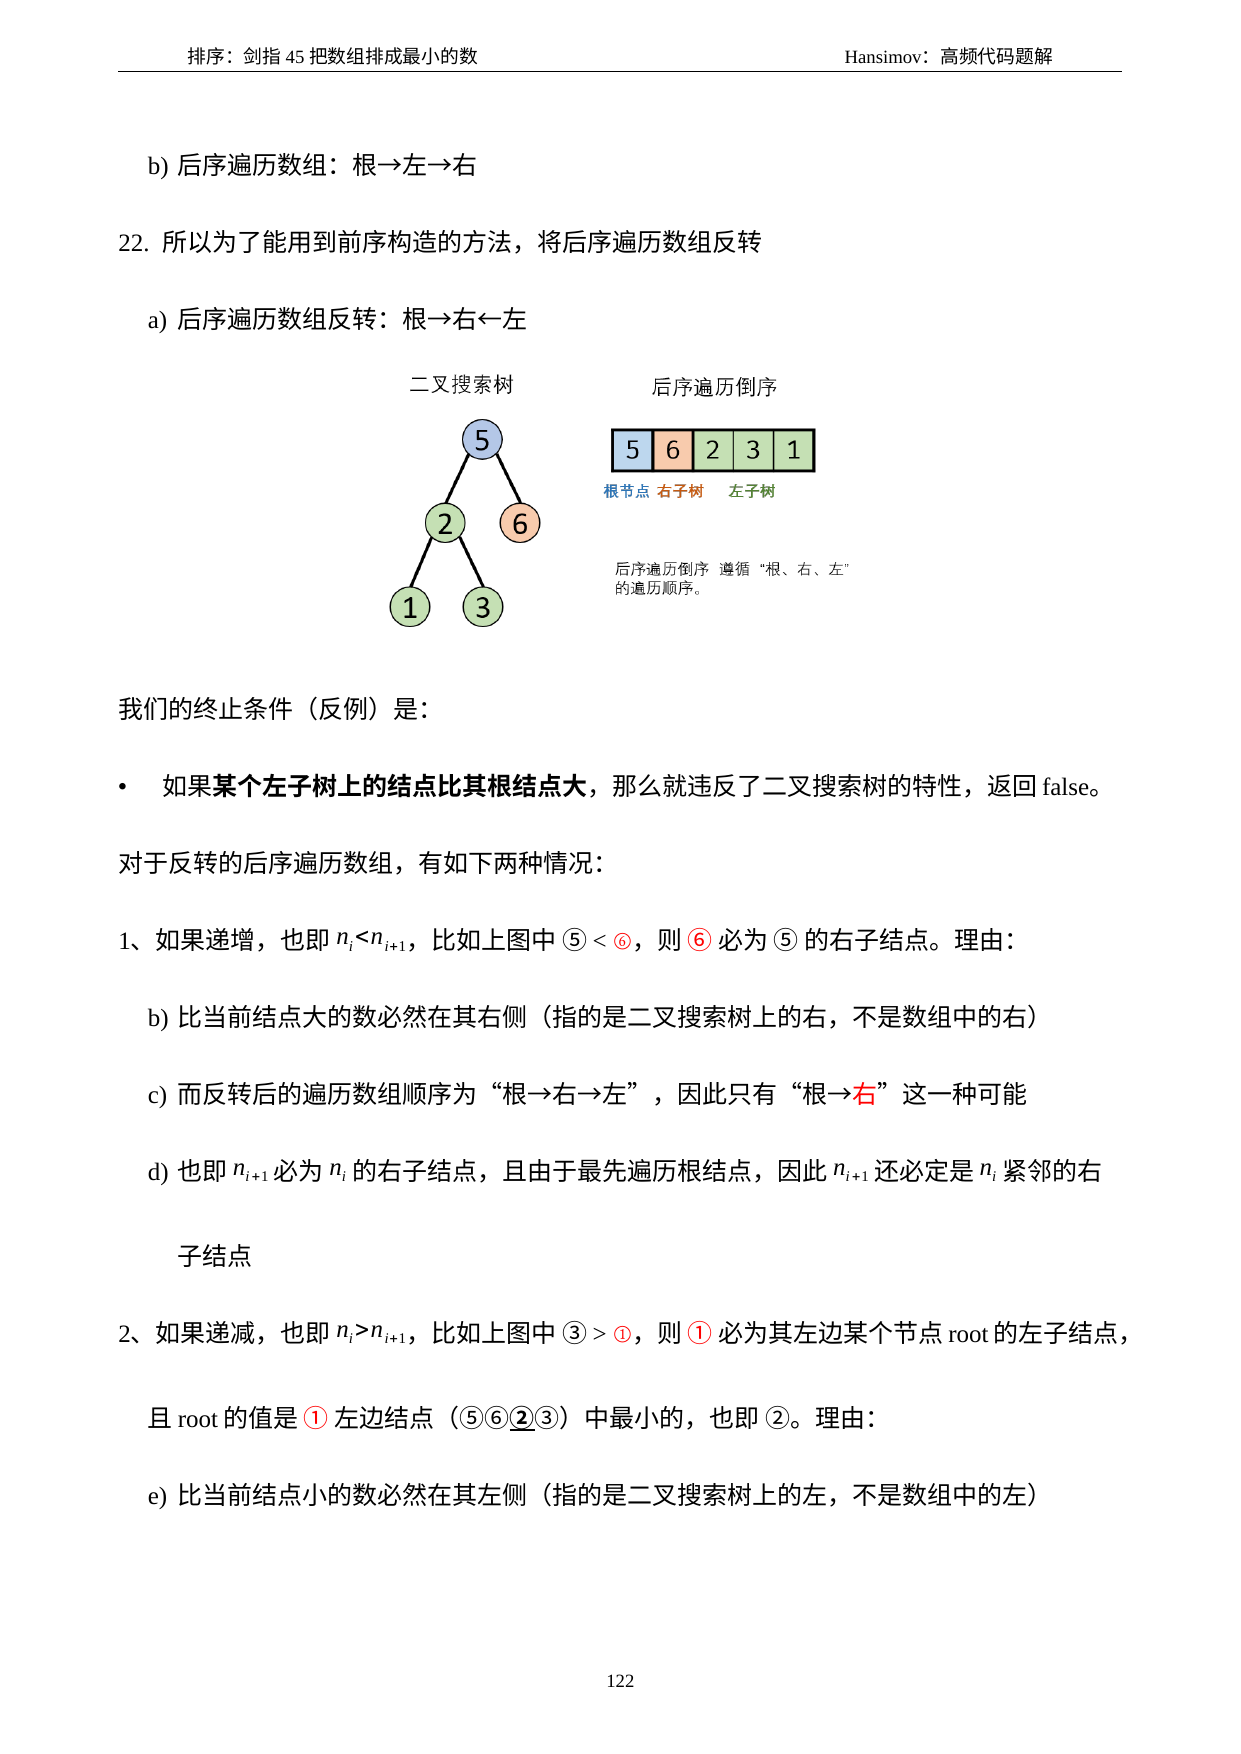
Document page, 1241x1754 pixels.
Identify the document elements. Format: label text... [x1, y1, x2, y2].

list 我们的终止条件（反例）是： [118, 674, 1122, 742]
list 而反转后的遍历数组顺序为“根→右→左”，因此只有“根→右”这一种可能 [148, 1058, 1122, 1126]
list 1、如果递增，也即 ，比如上图中 ⑤ < ⑥，则 ⑥ 必为 ⑤ 的右子结点。理由： [118, 904, 1122, 972]
picture [383, 360, 857, 643]
text 如果某个左子树上的结点比其根结点大，那么就违反了二叉搜索树的特性，返回false。 [118, 751, 1122, 818]
list 后序遍历数组：根→左→右 [148, 130, 1122, 198]
list 比当前结点大的数必然在其右侧（指的是二叉搜索树上的右，不是数组中的右） [148, 982, 1122, 1049]
list 也即 必为 的右子结点，且由于最先遍历根结点，因此 还必定是 紧邻的右子结点 [148, 1136, 1122, 1288]
list 2、如果递减，也即 ，比如上图中 ③ > ①，则 ① 必为其左边某个节点root的左子结点，且root的值是 ① 左边结点（⑤⑥②③）中最小的，也即 ②。理由： [118, 1297, 1122, 1450]
list 后序遍历数组反转：根→右←左 [148, 284, 1122, 352]
list 所以为了能用到前序构造的方法，将后序遍历数组反转 [118, 207, 1122, 275]
list 对于反转的后序遍历数组，有如下两种情况： [118, 828, 1122, 896]
list 比当前结点小的数必然在其左侧（指的是二叉搜索树上的左，不是数组中的左） [148, 1459, 1122, 1527]
